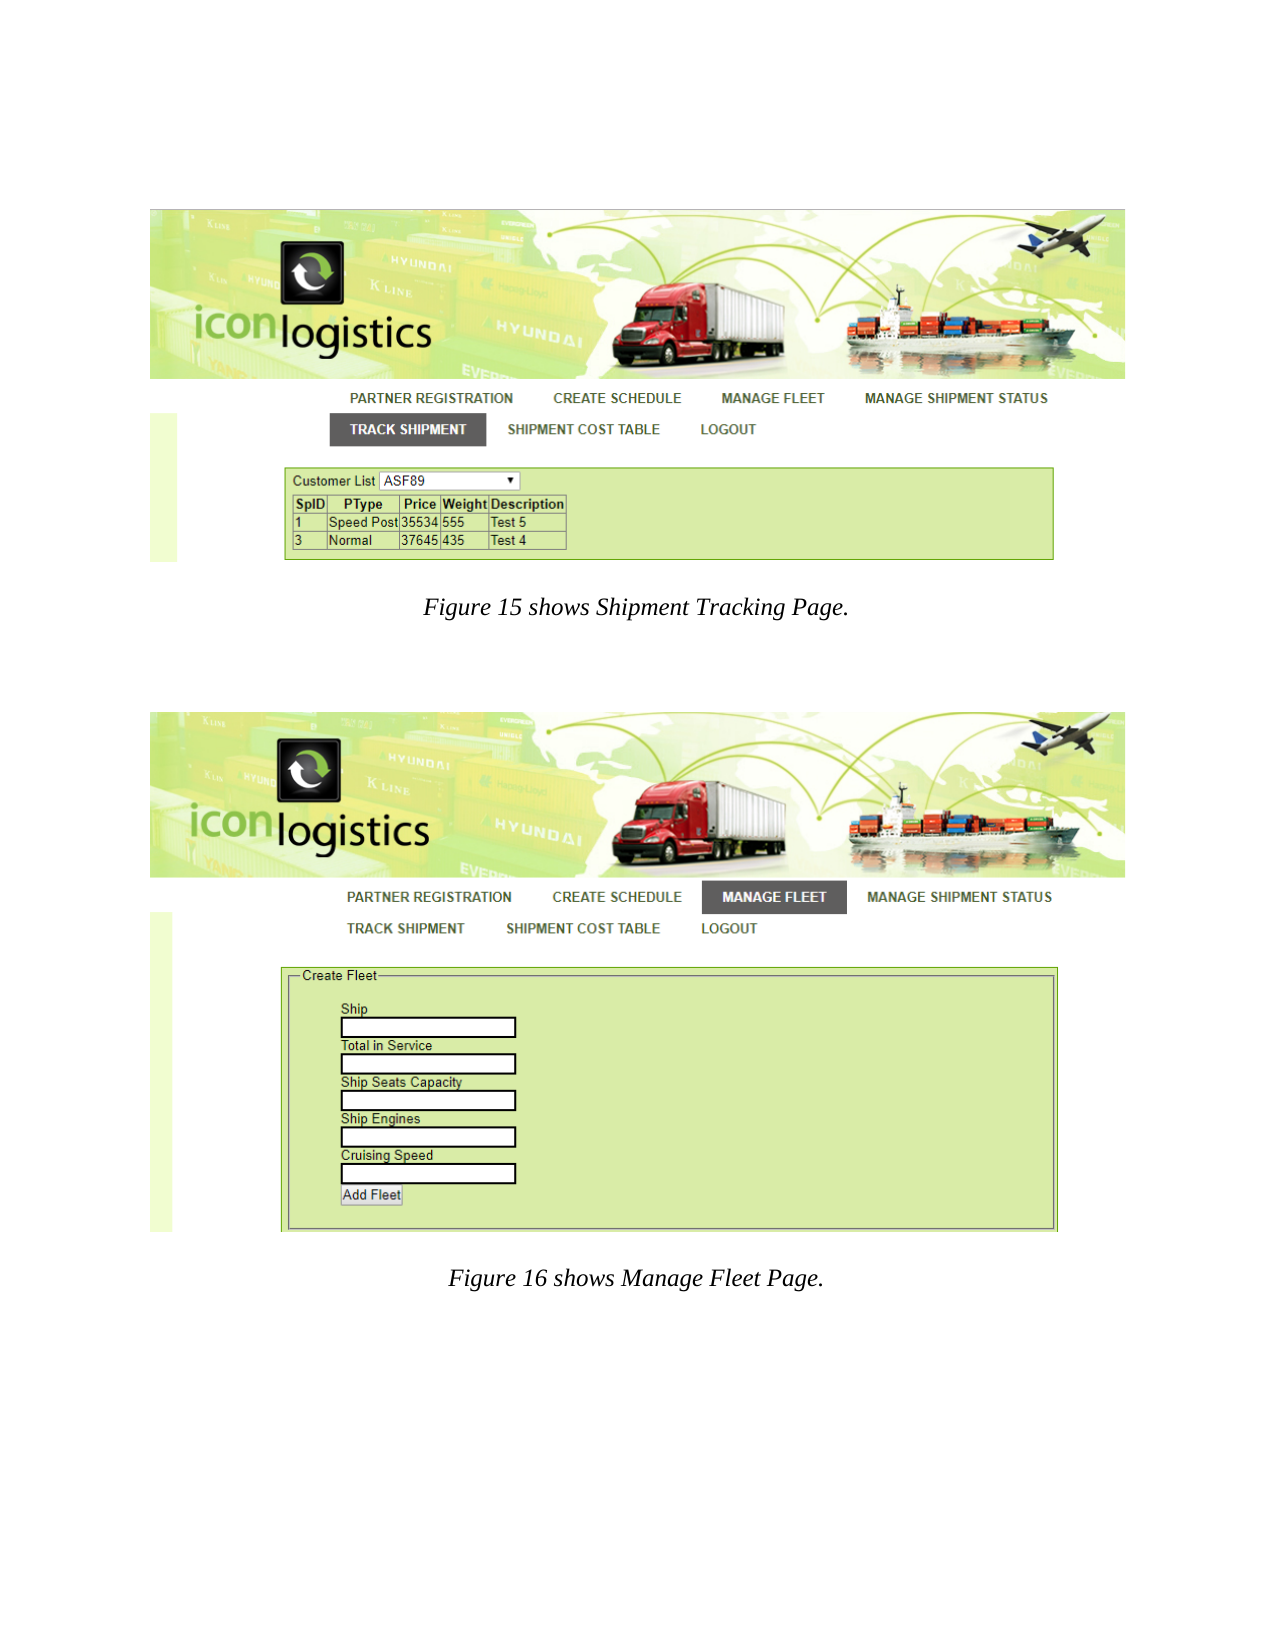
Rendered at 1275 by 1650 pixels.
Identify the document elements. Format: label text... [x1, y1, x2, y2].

picture [150, 209, 1125, 562]
text Figure 16 shows Manage Fleet Page. [150, 1263, 1125, 1291]
picture [150, 712, 1125, 1232]
text Figure 15 shows Shipment Tracking Page. [150, 592, 1125, 621]
